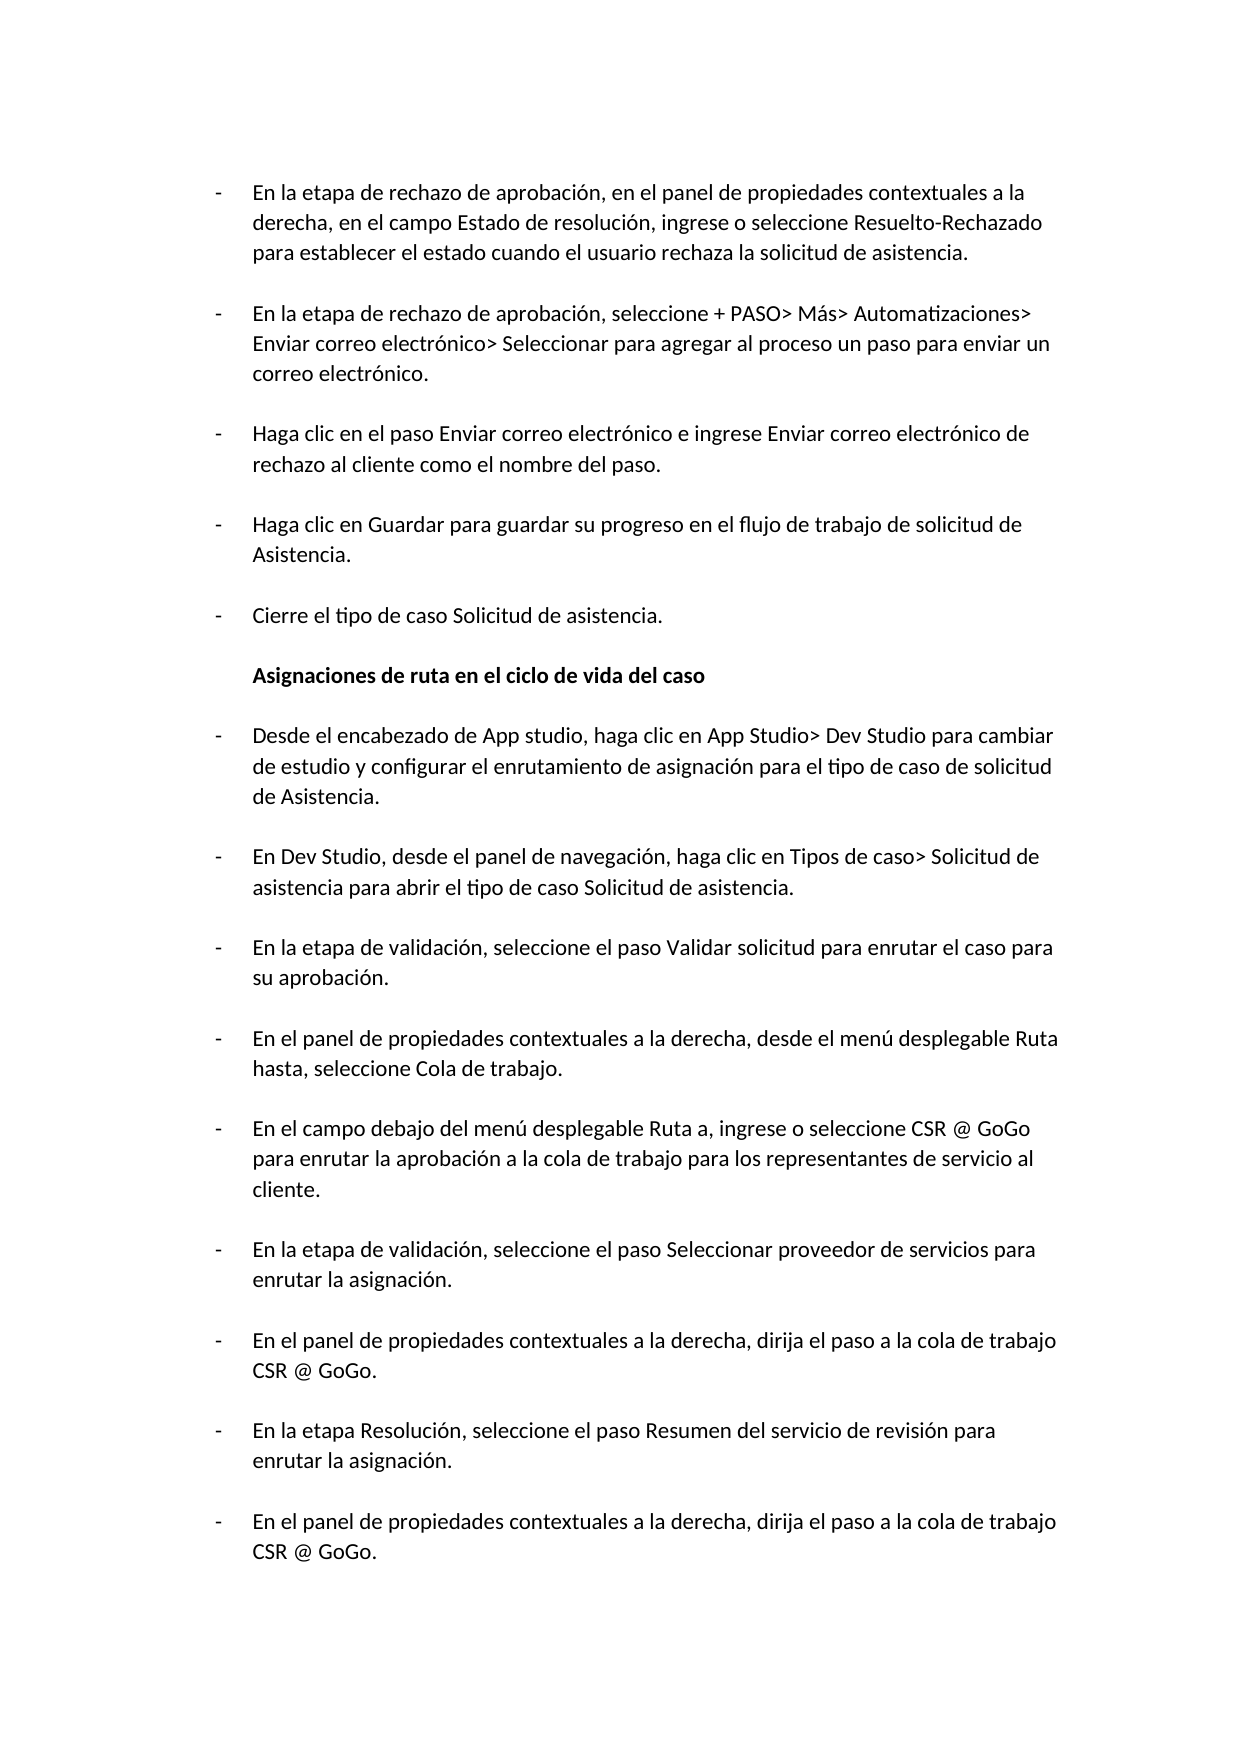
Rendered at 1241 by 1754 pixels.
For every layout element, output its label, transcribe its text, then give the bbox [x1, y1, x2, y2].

list Desde el encabezado de App studio, haga clic en App Studio> Dev Studio para cambiar de estudio y configurar el enrutamiento de asignación para el tipo de caso de solicitud de Asistencia. [215, 722, 1063, 810]
list Haga clic en el paso Enviar correo electrónico e ingrese Enviar correo electrónico de rechazo al cliente como el nombre del paso. [215, 419, 1063, 478]
list En la etapa de rechazo de aprobación, seleccione + PASO> Más> Automatizaciones> Enviar correo electrónico> Seleccionar para agregar al proceso un paso para enviar un correo electrónico. [215, 299, 1063, 387]
list Haga clic en Guardar para guardar su progreso en el flujo de trabajo de solicitud de Asistencia. [215, 510, 1063, 568]
list En el panel de propiedades contextuales a la derecha, desde el menú desplegable Ruta hasta, seleccione Cola de trabajo. [215, 1024, 1063, 1082]
list Cierre el tipo de caso Solicitud de asistencia. [215, 601, 1063, 629]
list En la etapa de validación, seleccione el paso Seleccionar proveedor de servicios para enrutar la asignación. [215, 1235, 1063, 1293]
list En el panel de propiedades contextuales a la derecha, dirija el paso a la cola de trabajo CSR @ GoGo. [215, 1507, 1063, 1565]
list En la etapa de rechazo de aprobación, en el panel de propiedades contextuales a la derecha, en el campo Estado de resolución, ingrese o seleccione Resuelto-Rechazado para establecer el estado cuando el usuario rechaza la solicitud de asistencia. [215, 178, 1063, 266]
list En Dev Studio, desde el panel de navegación, haga clic en Tipos de caso> Solicitud de asistencia para abrir el tipo de caso Solicitud de asistencia. [215, 842, 1063, 901]
list En la etapa de validación, seleccione el paso Validar solicitud para enrutar el caso para su aprobación. [215, 933, 1063, 991]
list Asignaciones de ruta en el ciclo de vida del caso [252, 661, 1063, 689]
list En la etapa Resolución, seleccione el paso Resumen del servicio de revisión para enrutar la asignación. [215, 1416, 1063, 1474]
list En el campo debajo del menú desplegable Ruta a, ingrese o seleccione CSR @ GoGo para enrutar la aprobación a la cola de trabajo para los representantes de servicio al cliente. [215, 1114, 1063, 1203]
list En el panel de propiedades contextuales a la derecha, dirija el paso a la cola de trabajo CSR @ GoGo. [215, 1326, 1063, 1384]
